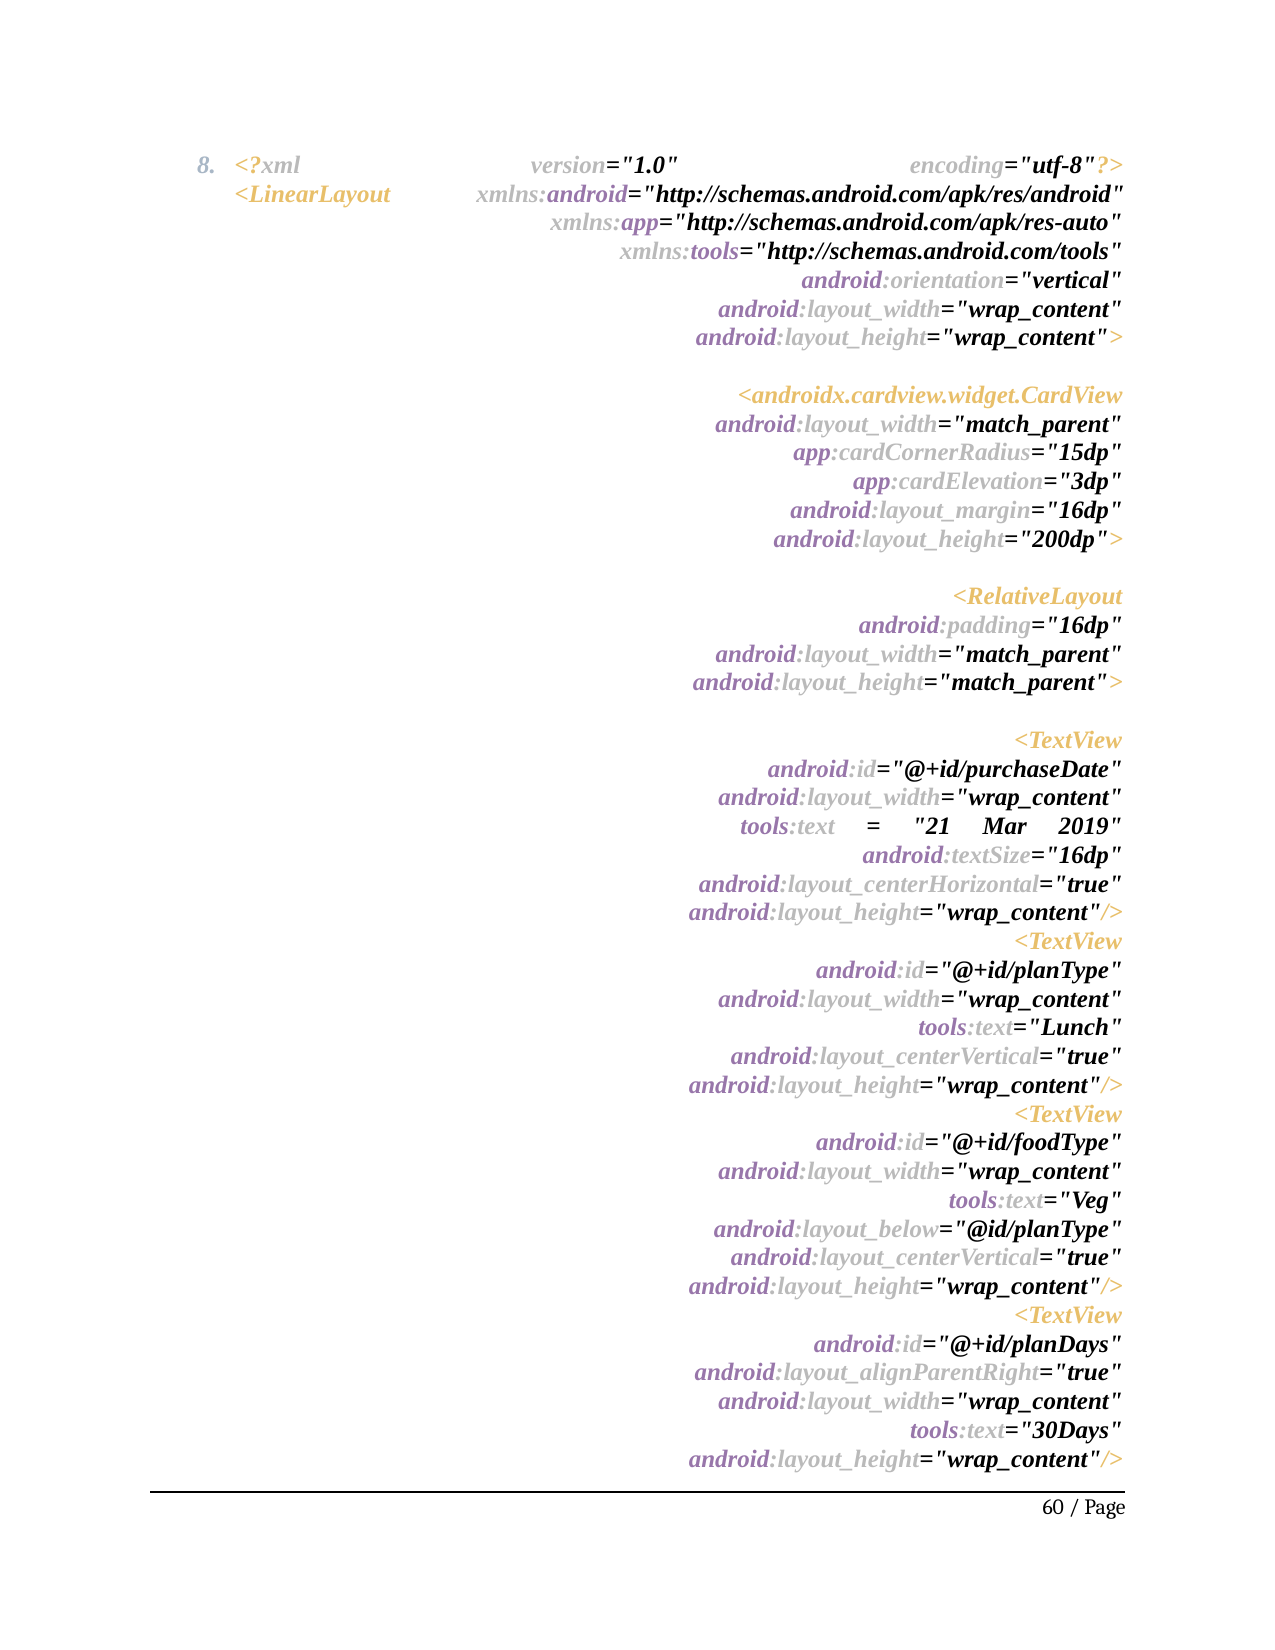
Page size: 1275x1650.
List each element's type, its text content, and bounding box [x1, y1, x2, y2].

text <?xml version="1.0" encoding="utf-8"?> <LinearLayout xmlns:android="http://schemas.android.com/apk/res/android" xmlns:app="http://schemas.android.com/apk/res-auto" xmlns:tools="http://schemas.android.com/tools" android:orientation="vertical" android:layout_width="wrap_content" android:layout_height="wrap_content"> <androidx.cardview.widget.CardView android:layout_width="match_parent" app:cardCornerRadius="15dp" app:cardElevation="3dp" android:layout_margin="16dp" android:layout_height="200dp"> <RelativeLayout android:padding="16dp" android:layout_width="match_parent" android:layout_height="match_parent"> <TextView android:id="@+id/purchaseDate" android:layout_width="wrap_content" tools:text = "21 Mar 2019" android:textSize="16dp" android:layout_centerHorizontal="true" android:layout_height="wrap_content"/> <TextView android:id="@+id/planType" android:layout_width="wrap_content" tools:text="Lunch" android:layout_centerVertical="true" android:layout_height="wrap_content"/> <TextView android:id="@+id/foodType" android:layout_width="wrap_content" tools:text="Veg" android:layout_below="@id/planType" android:layout_centerVertical="true" android:layout_height="wrap_content"/> <TextView android:id="@+id/planDays" android:layout_alignParentRight="true" android:layout_width="wrap_content" tools:text="30Days" android:layout_height="wrap_content"/> <TextView android:id="@+id/startDate" android:layout_width="wrap_content" android:layout_alignParentBottom="true" tools:text="21 Mar 4891" android:layout_height="wrap_content"/> <com.google.android.material.button.MaterialButton android:id="@+id/changeStartDate" style="@style/Widget.MaterialComponents.Button.TextButton" android:layout_width="wrap_content" android:layout_height="wrap_content" android:layout_alignParentBottom="true" android:layout_alignParentEnd="true" android:text="change" /> <TextView android:id="@+id/status" android:layout_width="wrap_content" tools:text="Ative" android:layout_centerInParent="true" android:layout_height="wrap_content"/> </RelativeLayout> </androidx.cardview.widget.CardView> </LinearLayout> [197, 150, 1125, 1472]
